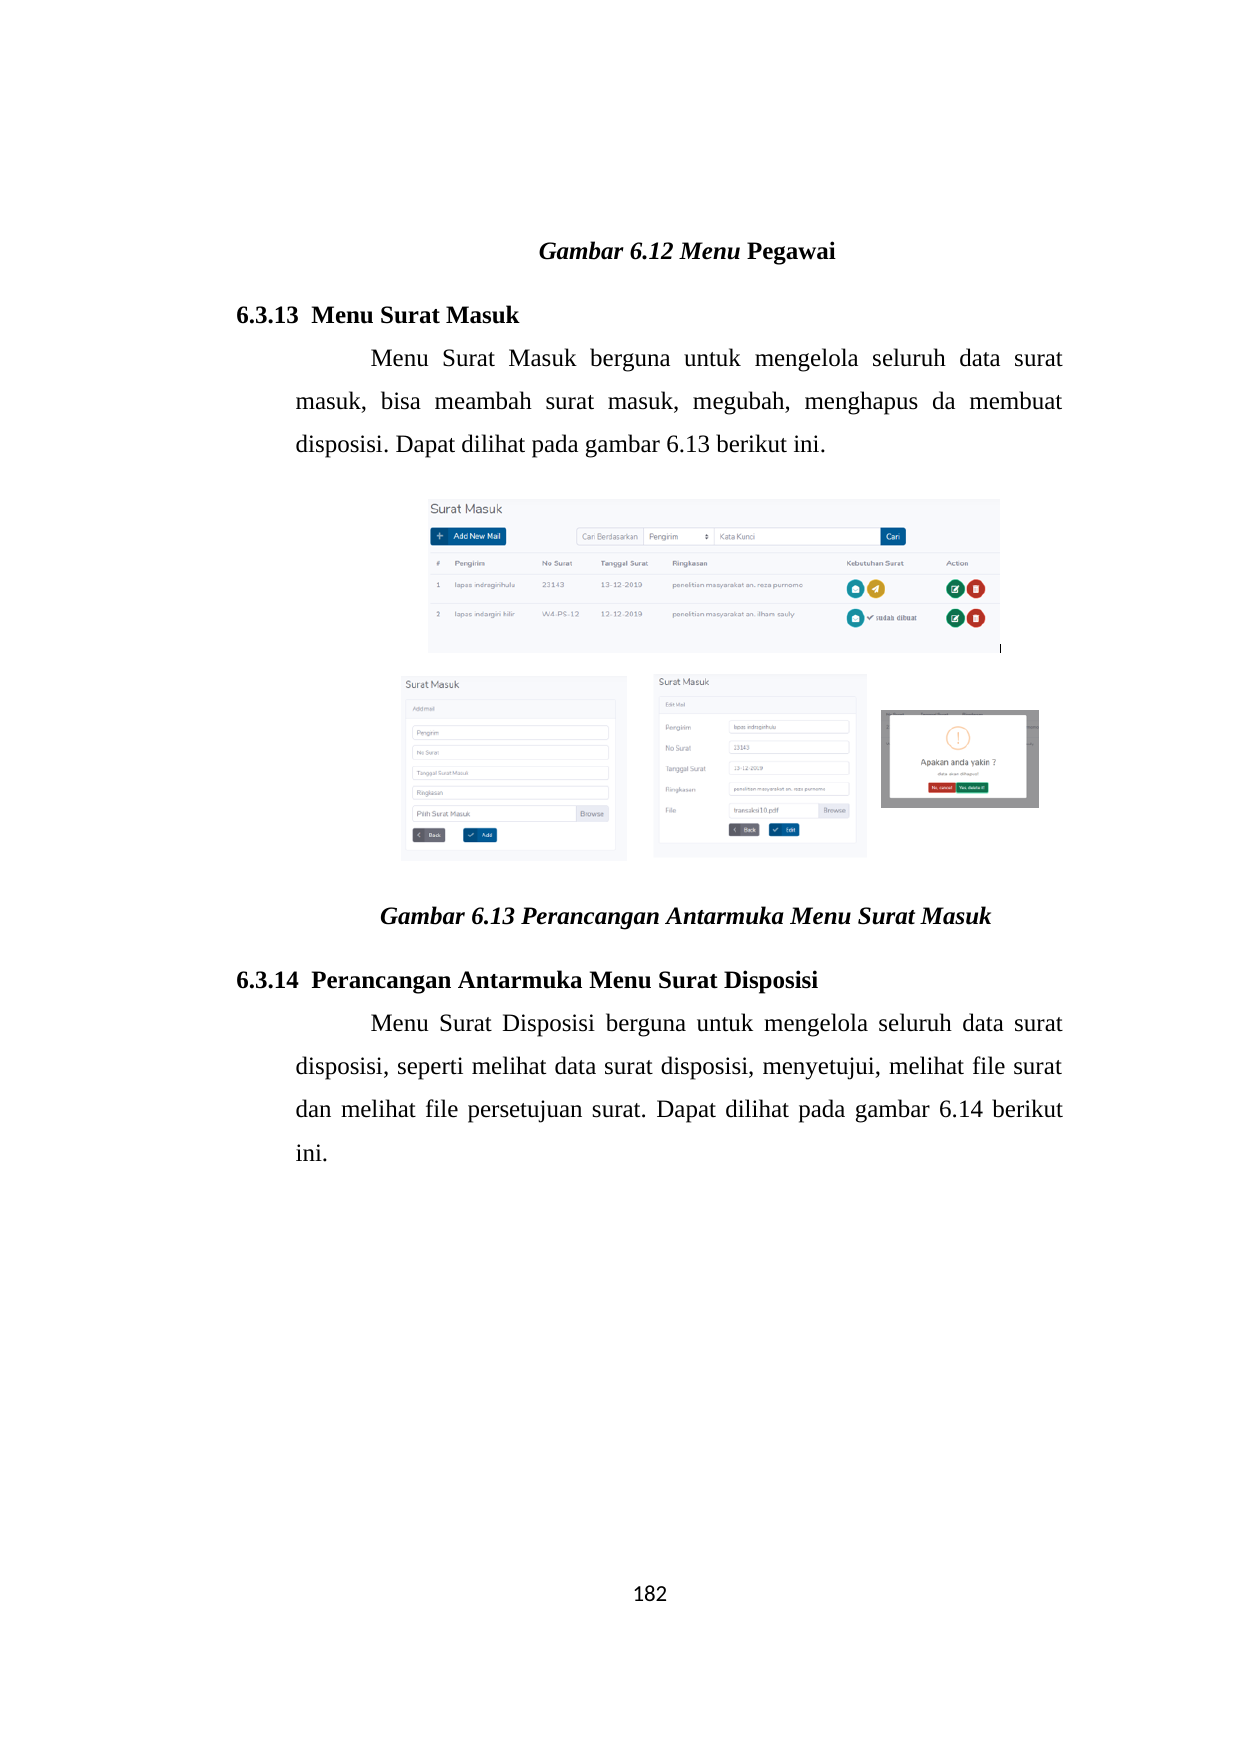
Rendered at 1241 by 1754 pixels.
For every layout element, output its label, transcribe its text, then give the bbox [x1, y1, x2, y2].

subtitle Perancangan Antarmuka Menu Surat Disposisi [236, 965, 1063, 994]
text Menu Surat Disposisi berguna untuk mengelola seluruh data surat disposisi, seperti melihat data surat disposisi, menyetujui, melihat file surat dan melihat file persetujuan surat. Dapat dilihat pada gambar 6.14 berikut ini. [295, 1008, 1063, 1166]
text Menu Surat Masuk berguna untuk mengelola seluruh data surat masuk, bisa meambah surat masuk, megubah, menghapus da membuat disposisi. Dapat dilihat pada gambar 6.13 berikut ini. [295, 343, 1063, 458]
picture [386, 472, 1048, 888]
subtitle Menu Surat Masuk [236, 300, 1063, 329]
text Gambar 6.13 Perancangan Antarmuka Menu Surat Masuk [311, 901, 1063, 930]
text Gambar 6.12 Menu Pegawai [311, 236, 1063, 265]
